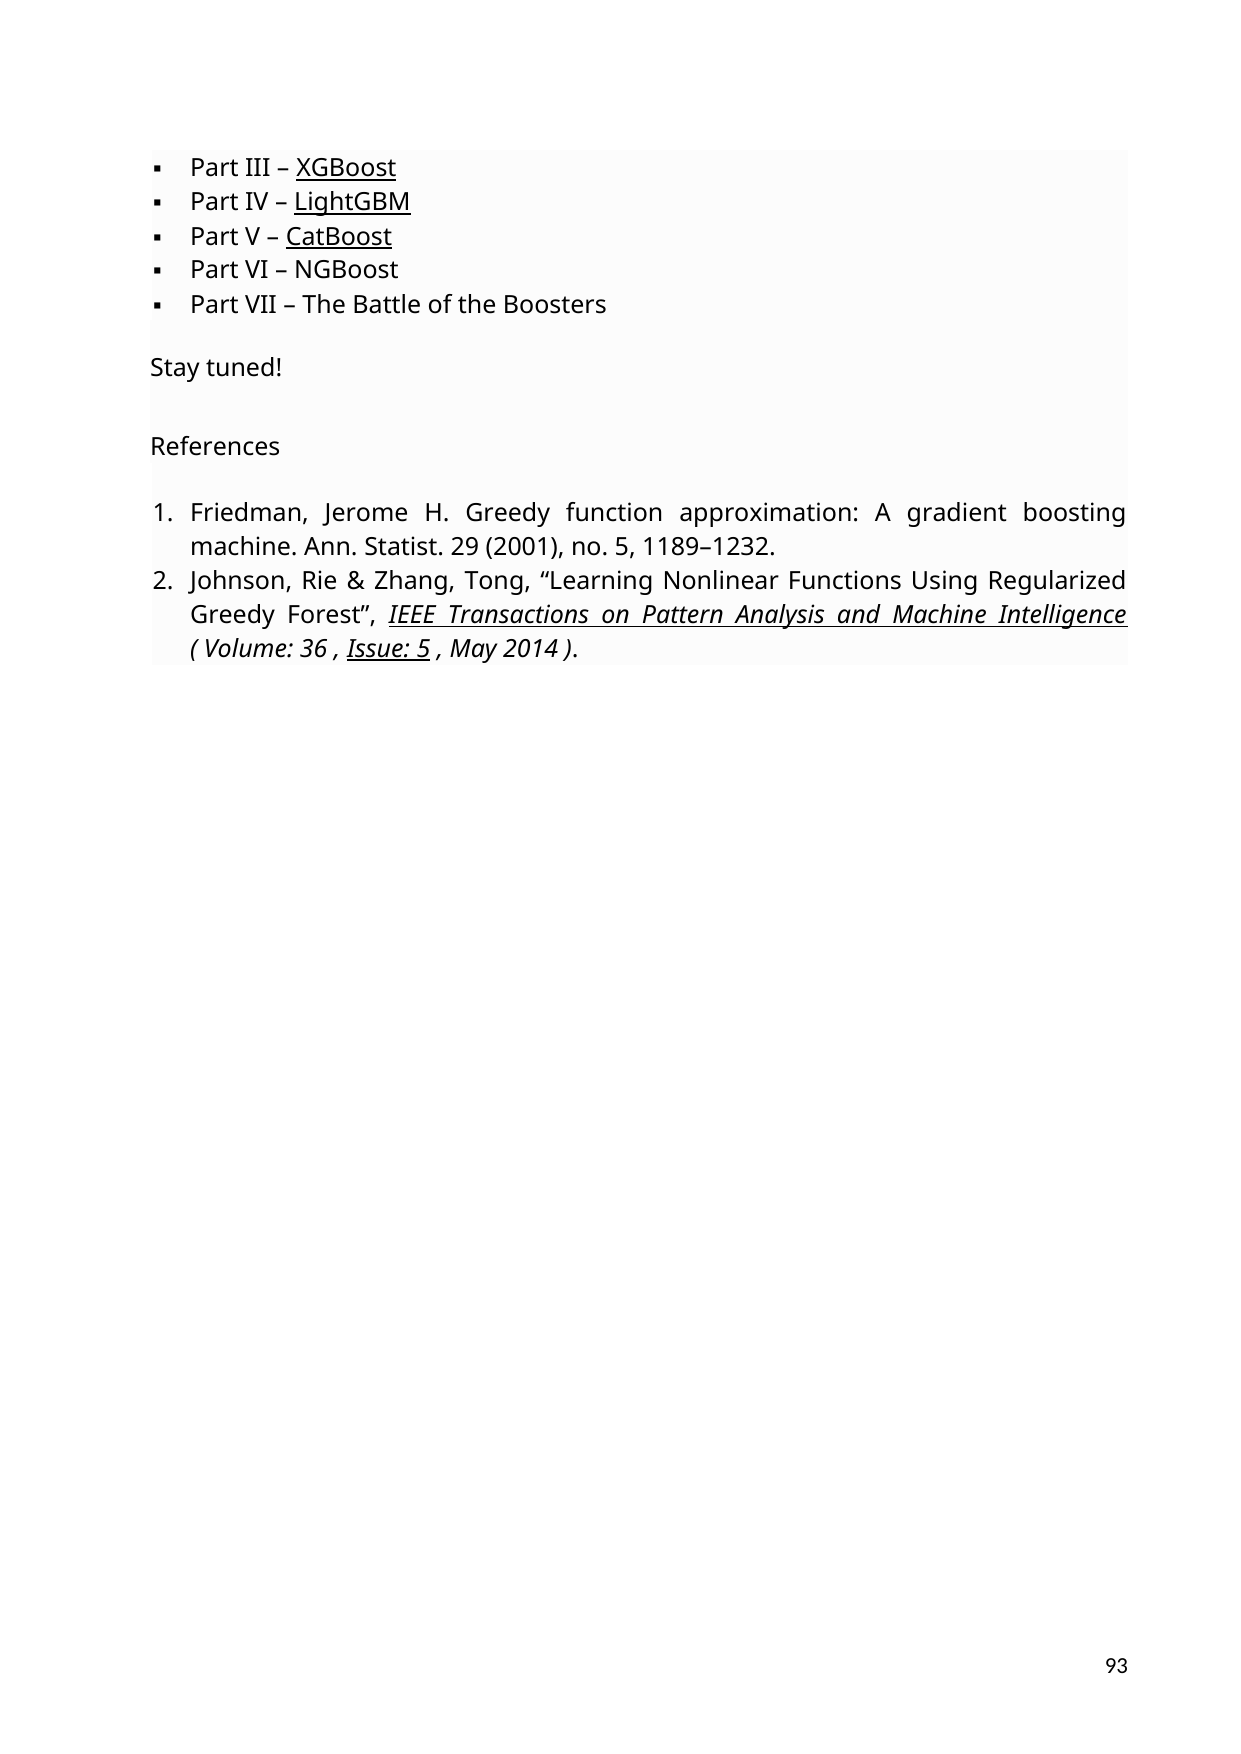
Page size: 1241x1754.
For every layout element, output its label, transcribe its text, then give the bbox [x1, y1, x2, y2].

list Part VI – NGBoost [152, 252, 1128, 286]
subtitle References [150, 428, 1128, 463]
list Part III – XGBoost [152, 150, 1128, 184]
list Part VII – The Battle of the Boosters [152, 286, 1128, 320]
list Johnson, Rie & Zhang, Tong, “Learning Nonlinear Functions Using Regularized Greedy Forest”, IEEE Transactions on Pattern Analysis and Machine Intelligence ( Volume: 36 , Issue: 5 , May 2014 ). [152, 563, 1128, 665]
list Friedman, Jerome H. Greedy function approximation: A gradient boosting machine. Ann. Statist. 29 (2001), no. 5, 1189–1232. [152, 494, 1128, 563]
text Stay tuned! [150, 349, 1128, 383]
list Part IV – LightGBM [152, 184, 1128, 218]
list Part V – CatBoost [152, 218, 1128, 252]
